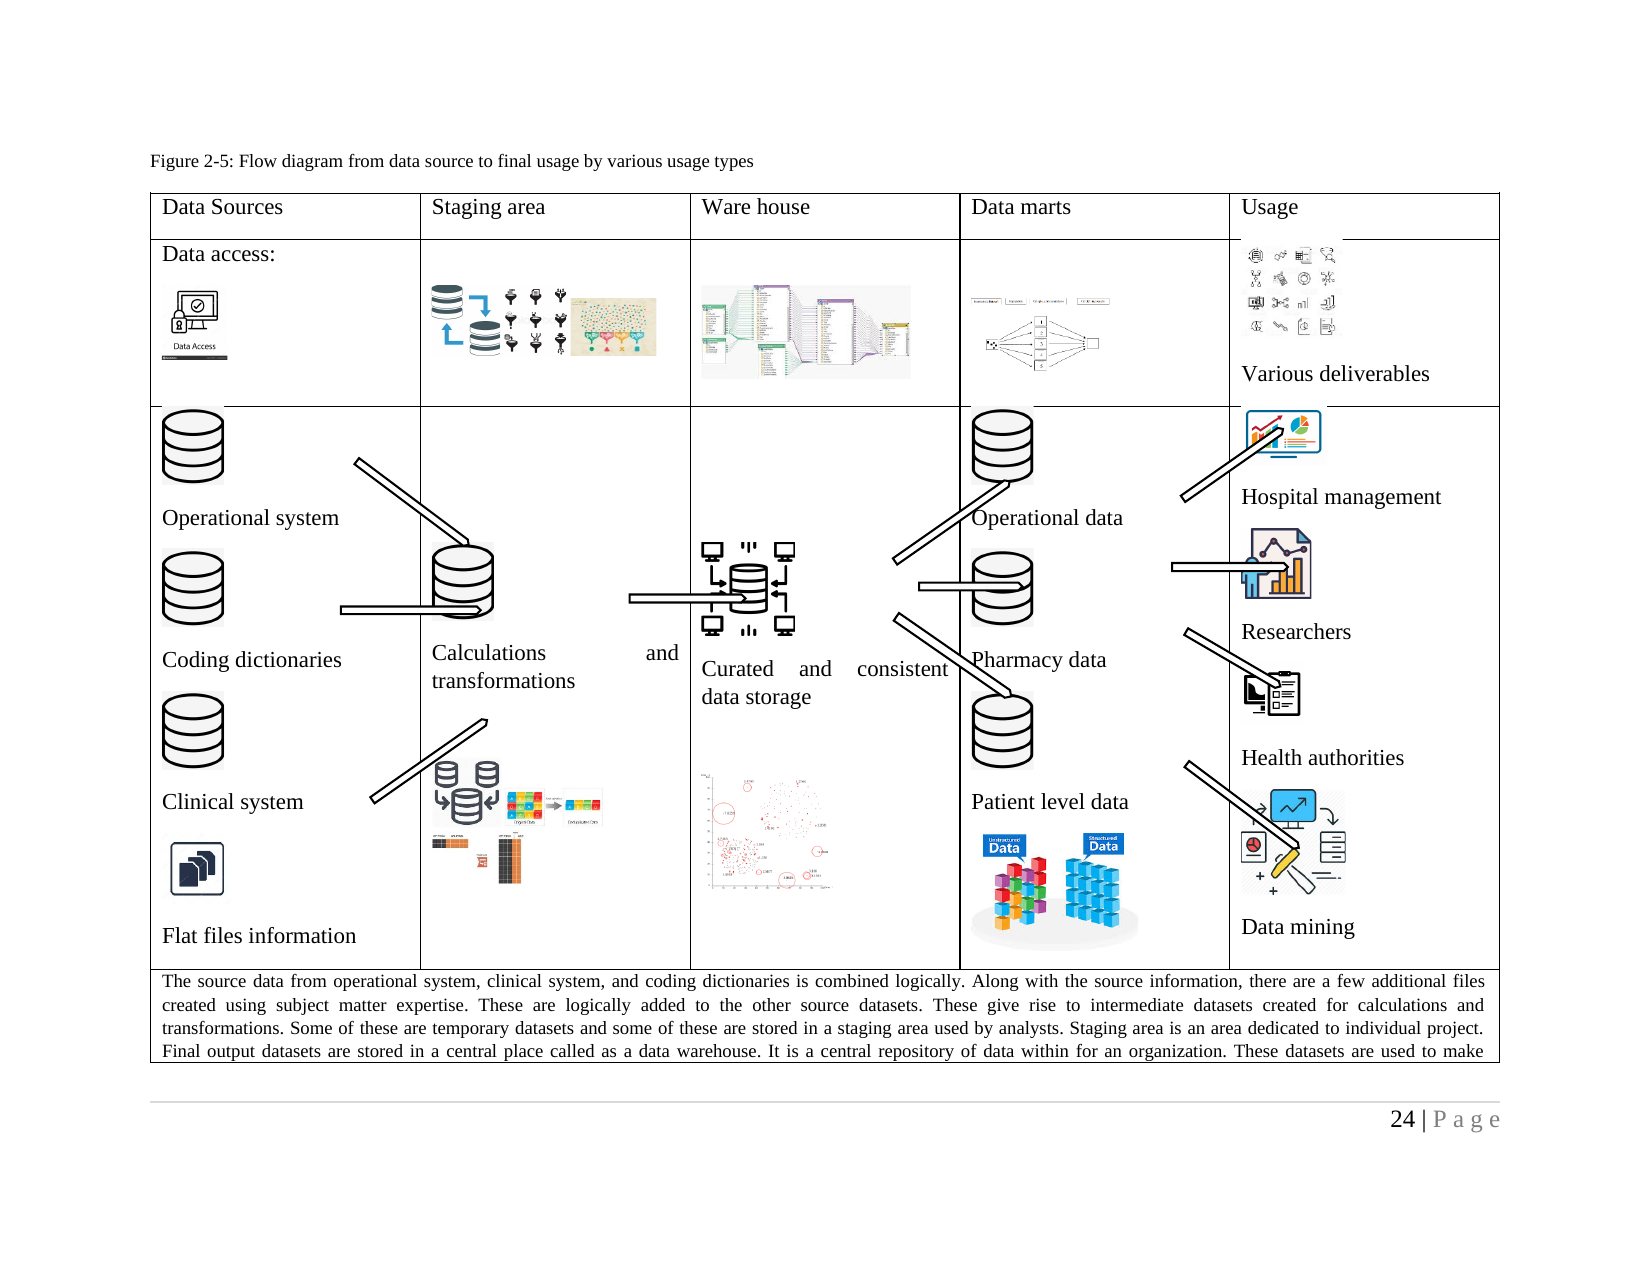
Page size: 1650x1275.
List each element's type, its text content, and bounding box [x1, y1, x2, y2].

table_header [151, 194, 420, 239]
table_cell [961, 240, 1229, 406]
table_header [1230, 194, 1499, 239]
picture [161, 548, 225, 627]
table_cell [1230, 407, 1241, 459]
picture [161, 285, 228, 360]
picture [1241, 239, 1343, 342]
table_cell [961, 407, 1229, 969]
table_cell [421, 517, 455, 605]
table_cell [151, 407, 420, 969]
picture [971, 406, 1034, 485]
picture [1241, 789, 1346, 895]
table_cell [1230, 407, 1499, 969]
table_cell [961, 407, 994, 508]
picture [971, 691, 1034, 770]
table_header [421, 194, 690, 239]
picture [701, 285, 911, 379]
picture [1241, 406, 1327, 465]
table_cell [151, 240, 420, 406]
picture [431, 542, 494, 621]
picture [971, 833, 1139, 951]
picture [701, 773, 833, 889]
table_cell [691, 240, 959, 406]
picture [431, 830, 524, 884]
picture [1241, 528, 1312, 599]
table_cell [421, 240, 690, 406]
picture [971, 548, 1034, 627]
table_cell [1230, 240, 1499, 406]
picture [701, 542, 795, 636]
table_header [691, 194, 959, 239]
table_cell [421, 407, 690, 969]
picture [431, 285, 657, 356]
picture [431, 757, 605, 828]
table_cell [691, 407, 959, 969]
picture [161, 691, 225, 770]
picture [1249, 413, 1319, 451]
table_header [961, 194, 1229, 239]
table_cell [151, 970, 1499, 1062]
picture [1241, 662, 1304, 726]
picture [161, 833, 233, 904]
picture [161, 406, 225, 485]
picture [971, 287, 1114, 371]
